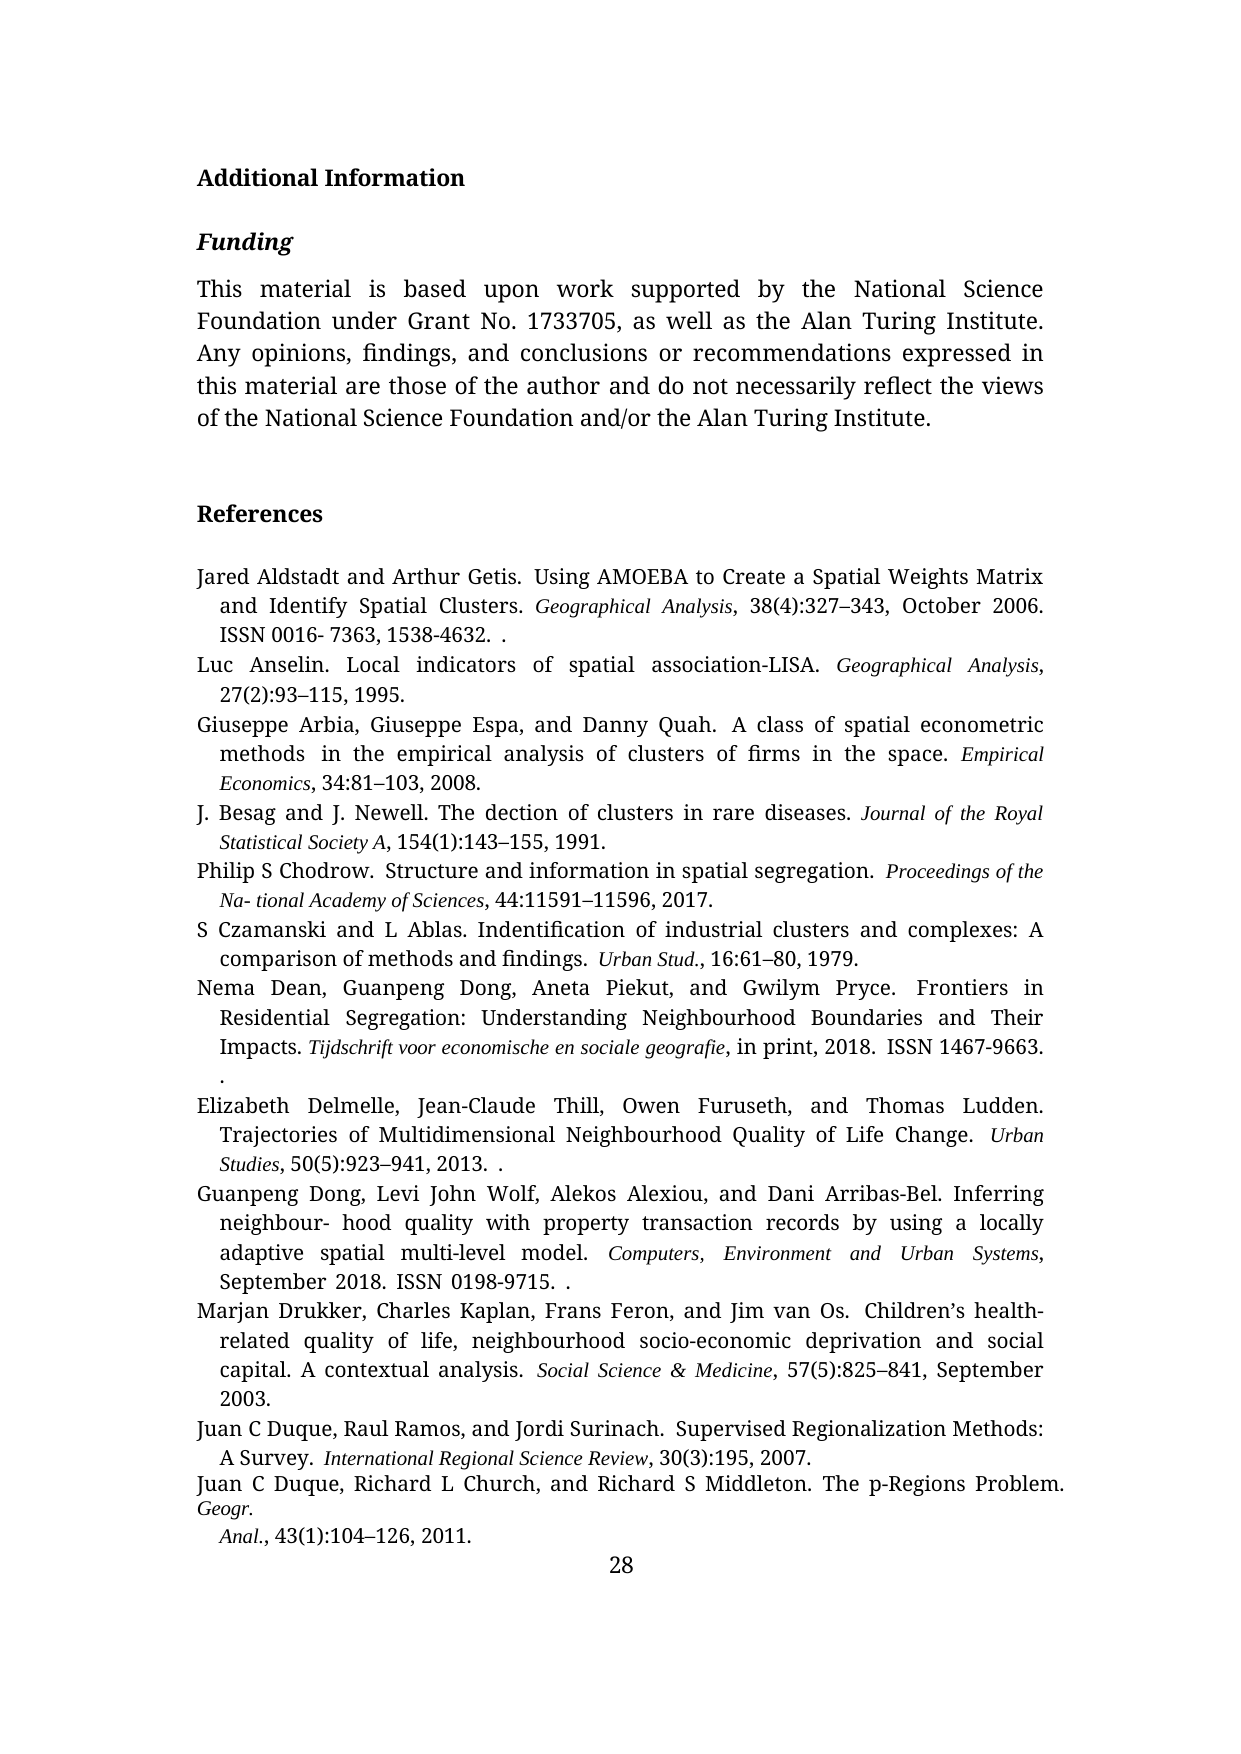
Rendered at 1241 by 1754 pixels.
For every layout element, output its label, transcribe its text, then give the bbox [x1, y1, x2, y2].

text Philip S Chodrow. Structure and information in spatial segregation. Proceedings of the Na- tional Academy of Sciences, 44:11591–11596, 2017. [197, 856, 1044, 914]
text Guanpeng Dong, Levi John Wolf, Alekos Alexiou, and Dani Arribas-Bel. Inferring neighbour- hood quality with property transaction records by using a locally adaptive spatial multi-level model. Computers, Environment and Urban Systems, September 2018. ISSN 0198-9715. . [197, 1179, 1044, 1295]
text Marjan Drukker, Charles Kaplan, Frans Feron, and Jim van Os. Children’s health-related quality of life, neighbourhood socio-economic deprivation and social capital. A contextual analysis. Social Science & Medicine, 57(5):825–841, September 2003. [197, 1297, 1044, 1413]
subtitle Funding [197, 226, 1065, 257]
text Nema Dean, Guanpeng Dong, Aneta Piekut, and Gwilym Pryce. Frontiers in Residential Segregation: Understanding Neighbourhood Boundaries and Their Impacts. Tijdschrift voor economische en sociale geografie, in print, 2018. ISSN 1467-9663. . [197, 973, 1044, 1090]
text This material is based upon work supported by the National Science Foundation under Grant No. 1733705, as well as the Alan Turing Institute. Any opinions, findings, and conclusions or recommendations expressed in this material are those of the author and do not necessarily reflect the views of the National Science Foundation and/or the Alan Turing Institute. [197, 273, 1044, 433]
subtitle References [197, 498, 1065, 529]
text Juan C Duque, Richard L Church, and Richard S Middleton. The p-Regions Problem. Geogr. [197, 1473, 1065, 1521]
text Luc Anselin. Local indicators of spatial association-LISA. Geographical Analysis, 27(2):93–115, 1995. [197, 650, 1044, 708]
text Elizabeth Delmelle, Jean-Claude Thill, Owen Furuseth, and Thomas Ludden. Trajectories of Multidimensional Neighbourhood Quality of Life Change. Urban Studies, 50(5):923–941, 2013. . [197, 1091, 1044, 1178]
text Anal., 43(1):104–126, 2011. [219, 1521, 1065, 1550]
subtitle Additional Information [197, 162, 1065, 193]
text Jared Aldstadt and Arthur Getis. Using AMOEBA to Create a Spatial Weights Matrix and Identify Spatial Clusters. Geographical Analysis, 38(4):327–343, October 2006. ISSN 0016- 7363, 1538-4632. . [197, 562, 1044, 649]
text S Czamanski and L Ablas. Indentification of industrial clusters and complexes: A comparison of methods and findings. Urban Stud., 16:61–80, 1979. [197, 915, 1044, 972]
text Juan C Duque, Raul Ramos, and Jordi Surinach. Supervised Regionalization Methods: A Survey. International Regional Science Review, 30(3):195, 2007. [197, 1414, 1044, 1472]
text J. Besag and J. Newell. The dection of clusters in rare diseases. Journal of the Royal Statistical Society A, 154(1):143–155, 1991. [197, 798, 1044, 855]
text Giuseppe Arbia, Giuseppe Espa, and Danny Quah. A class of spatial econometric methods in the empirical analysis of clusters of firms in the space. Empirical Economics, 34:81–103, 2008. [197, 710, 1044, 797]
